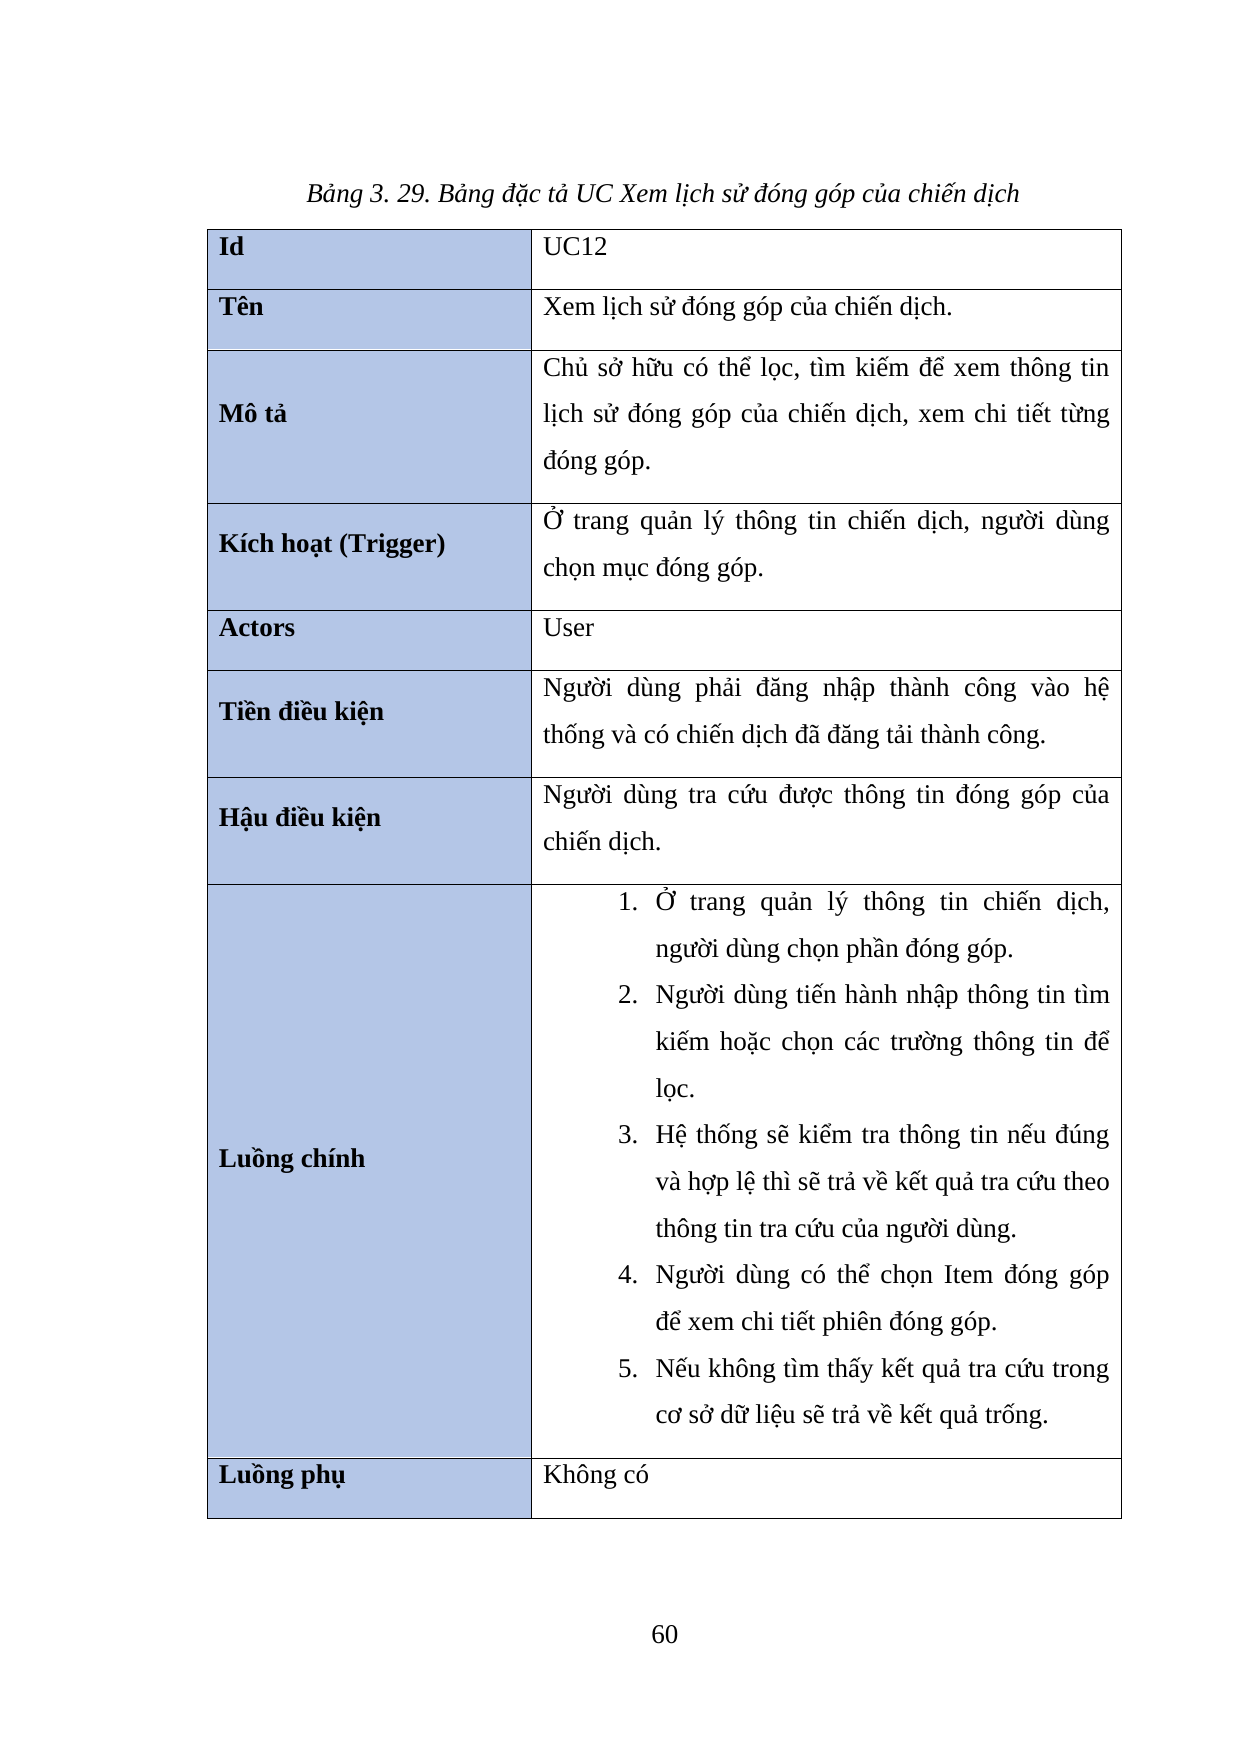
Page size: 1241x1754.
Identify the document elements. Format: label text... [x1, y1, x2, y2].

table_cell Tên [208, 290, 531, 349]
table_cell Luồng chính [208, 885, 531, 1457]
table_cell Chủ sở hữu có thể lọc, tìm kiếm để xem thông tin lịch sử đóng góp của chiến dịch, xem chi tiết từng đóng góp. [532, 351, 1121, 503]
table_cell Luồng phụ [208, 1459, 531, 1518]
table_cell Tiền điều kiện [208, 671, 531, 777]
table_cell Người dùng tra cứu được thông tin đóng góp của chiến dịch. [532, 778, 1121, 884]
table_cell Hậu điều kiện [208, 778, 531, 884]
text Bảng 3. 29. Bảng đặc tả UC Xem lịch sử đóng góp của chiến dịch [207, 177, 1122, 208]
table_cell Không có [532, 1459, 1121, 1518]
table_cell Actors [208, 611, 531, 670]
table_cell Mô tả [208, 351, 531, 503]
table_cell User [532, 611, 1121, 670]
table_cell Xem lịch sử đóng góp của chiến dịch. [532, 290, 1121, 349]
table_cell Người dùng phải đăng nhập thành công vào hệ thống và có chiến dịch đã đăng tải thành công. [532, 671, 1121, 777]
table_cell Ở trang quản lý thông tin chiến dịch, người dùng chọn phần đóng góp. Người dùng tiến hành nhập thông tin tìm kiếm hoặc chọn các trường thông tin để lọc. Hệ thống sẽ kiểm tra thông tin nếu đúng và hợp lệ thì sẽ trả về kết quả tra cứu theo thông tin tra cứu của người dùng. Người dùng có thể chọn Item đóng góp để xem chi tiết phiên đóng góp. Nếu không tìm thấy kết quả tra cứu trong cơ sở dữ liệu sẽ trả về kết quả trống. [532, 885, 1121, 1457]
table_header UC12 [532, 230, 1121, 289]
table_cell Kích hoạt (Trigger) [208, 504, 531, 610]
table_header Id [208, 230, 531, 289]
table_cell Ở trang quản lý thông tin chiến dịch, người dùng chọn mục đóng góp. [532, 504, 1121, 610]
